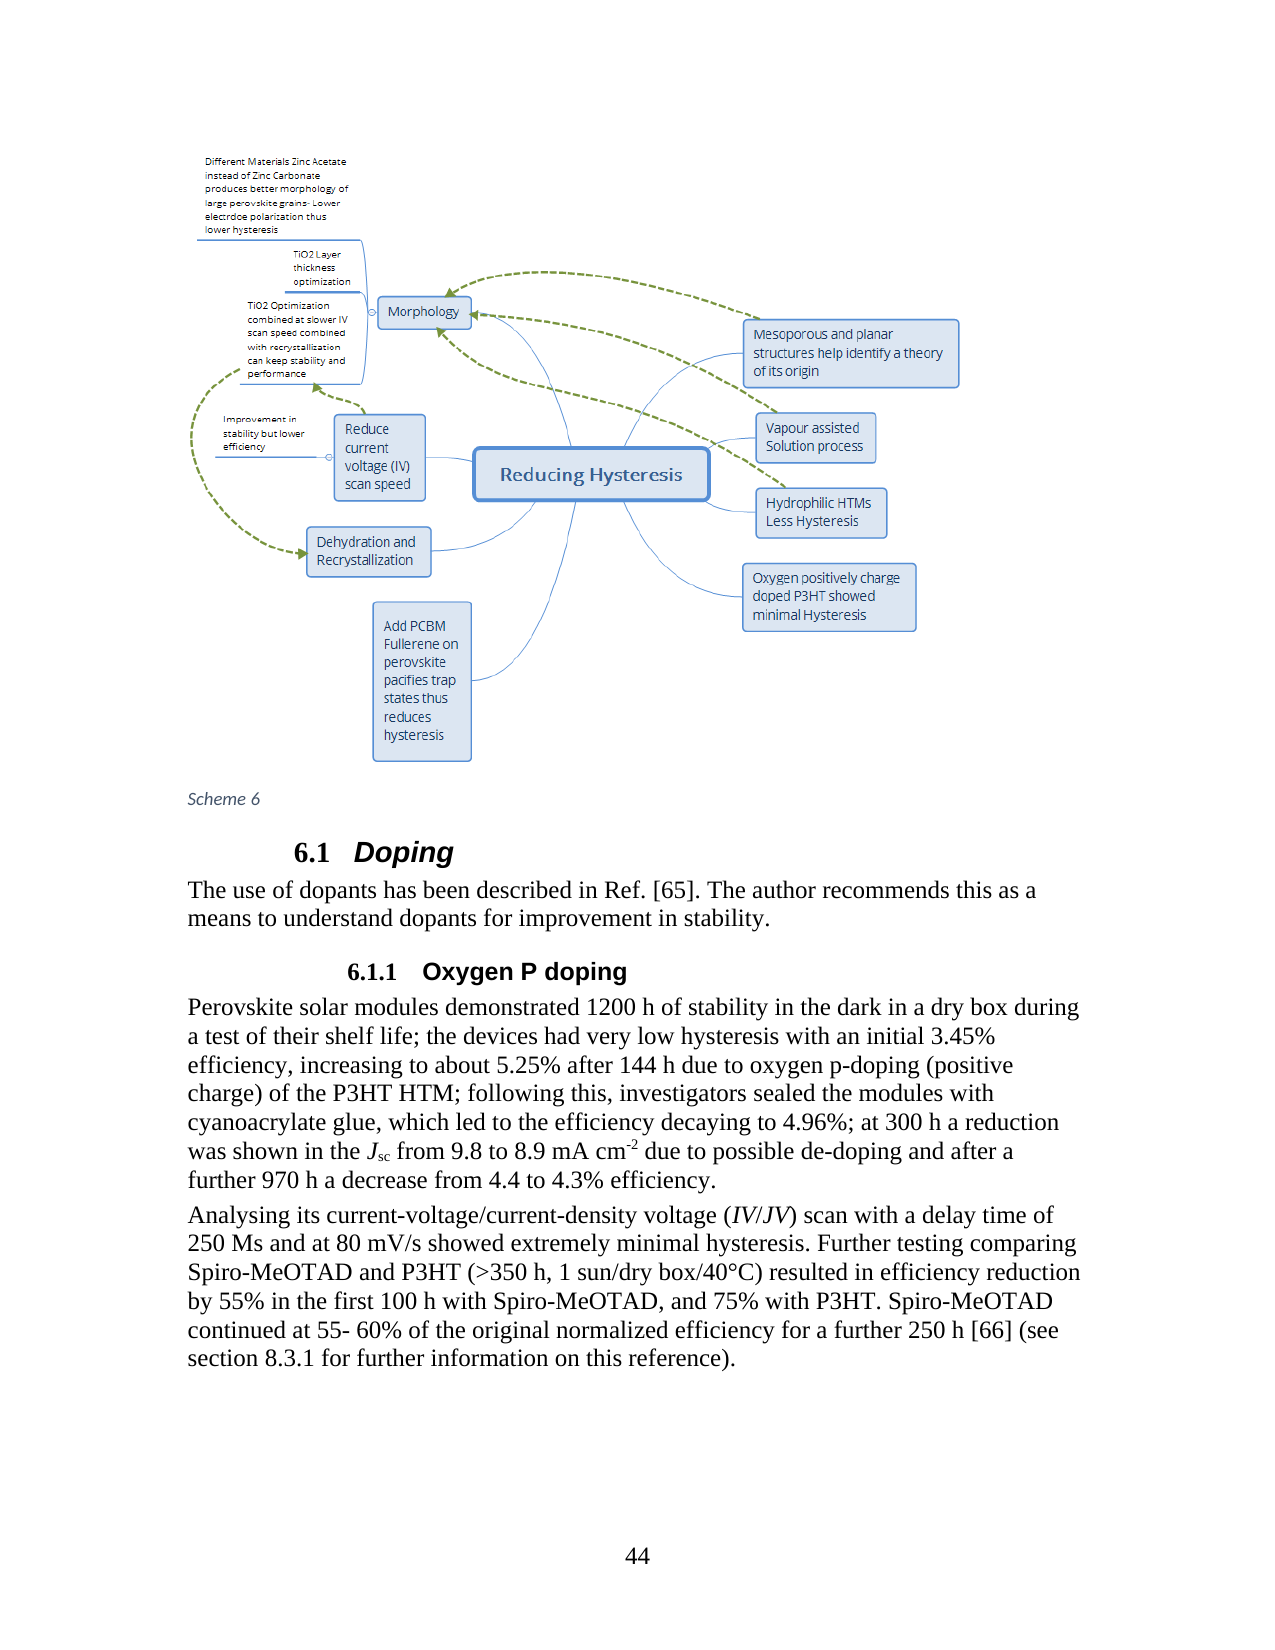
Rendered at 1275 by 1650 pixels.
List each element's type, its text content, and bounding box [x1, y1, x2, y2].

picture [187, 150, 966, 766]
subtitle Oxygen P doping [347, 957, 1087, 986]
text Perovskite solar modules demonstrated 1200 h of stability in the dark in a dry box during a test of their shelf life; the devices had very low hysteresis with an initial 3.45% efficiency, increasing to about 5.25% after 144 h due to oxygen p-doping (positive charge) of the P3HT HTM; following this, investigators sealed the modules with cyanoacrylate glue, which led to the efficiency decaying to 4.96%; at 300 h a reduction was shown in the Jsc from 9.8 to 8.9 mA cm-2 due to possible de-doping and after a further 970 h a decrease from 4.4 to 4.3% efficiency. [187, 992, 1087, 1193]
subtitle Doping [294, 835, 1087, 868]
text The use of dopants has been described in Ref. [65]. The author recommends this as a means to understand dopants for improvement in stability. [187, 875, 1087, 932]
text Analysing its current-voltage/current-density voltage (IV/JV) scan with a delay time of 250 Ms and at 80 mV/s showed extremely minimal hysteresis. Further testing comparing Spiro-MeOTAD and P3HT (>350 h, 1 sun/dry box/40°C) resulted in efficiency reduction by 55% in the first 100 h with Spiro-MeOTAD, and 75% with P3HT. Spiro-MeOTAD continued at 55- 60% of the original normalized efficiency for a further 250 h [66] (see section 9.3.1 for further information on this reference). [187, 1200, 1087, 1372]
